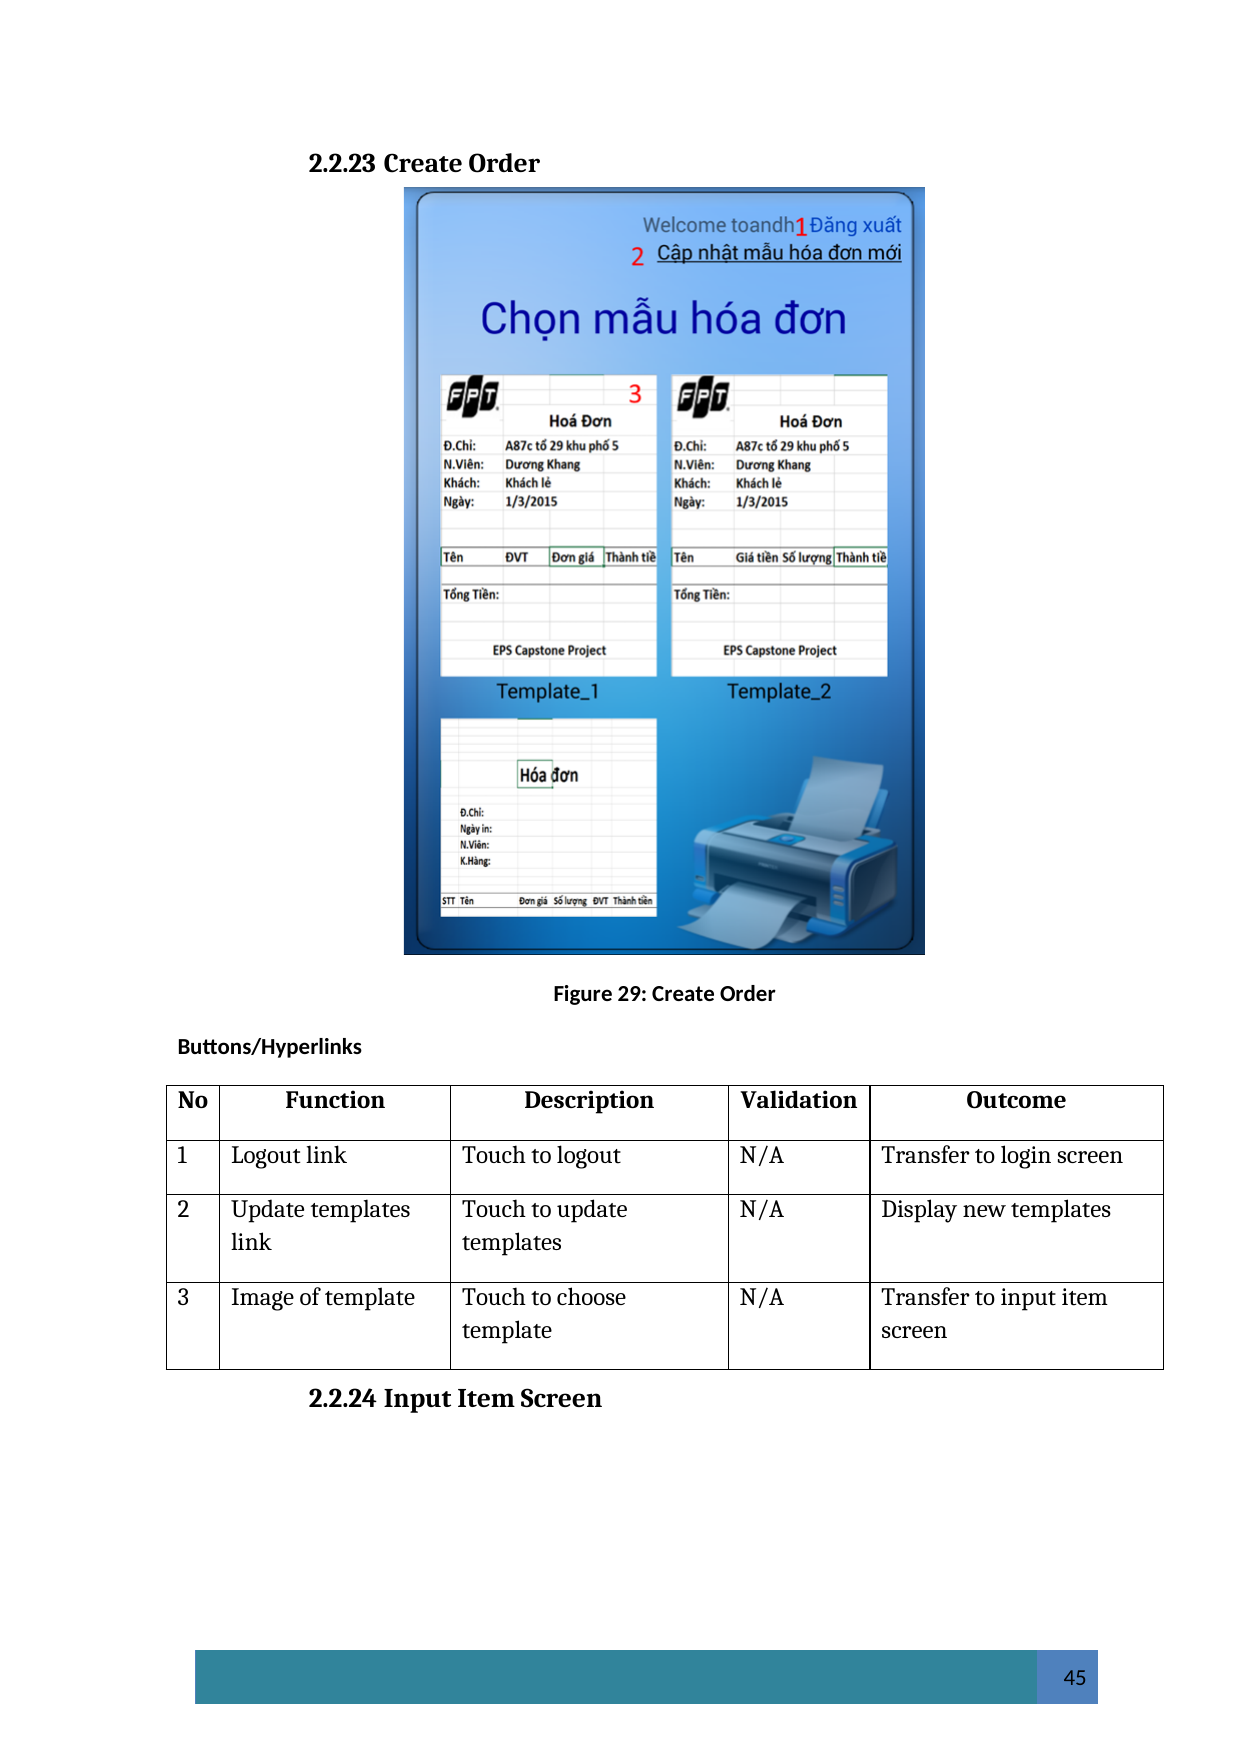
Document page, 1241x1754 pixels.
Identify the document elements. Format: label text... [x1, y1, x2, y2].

text Figure 29: Create Order [177, 979, 1151, 1007]
table_cell N/A [729, 1283, 869, 1369]
table_header Outcome [871, 1086, 1163, 1140]
table_cell Update templates link [220, 1195, 450, 1282]
table_cell 1 [167, 1141, 219, 1194]
table_cell 2 [167, 1195, 219, 1282]
table_cell N/A [729, 1141, 869, 1194]
table_cell Transfer to input item screen [871, 1283, 1163, 1369]
table_cell Display new templates [871, 1195, 1163, 1282]
subtitle Create Order [308, 148, 1151, 179]
subtitle Input Item Screen [308, 1383, 1151, 1414]
picture [403, 187, 925, 955]
table_cell Touch to choose template [451, 1283, 728, 1369]
text Buttons/Hyperlinks [177, 1032, 1151, 1060]
table_cell Transfer to login screen [871, 1141, 1163, 1194]
table_header Description [451, 1086, 728, 1140]
table_cell 3 [167, 1283, 219, 1369]
table_cell Logout link [220, 1141, 450, 1194]
table_header Validation [729, 1086, 869, 1140]
table_header Function [220, 1086, 450, 1140]
table_cell Touch to update templates [451, 1195, 728, 1282]
table_header No [167, 1086, 219, 1140]
table_cell Touch to logout [451, 1141, 728, 1194]
table_cell N/A [729, 1195, 869, 1282]
table_cell Image of template [220, 1283, 450, 1369]
